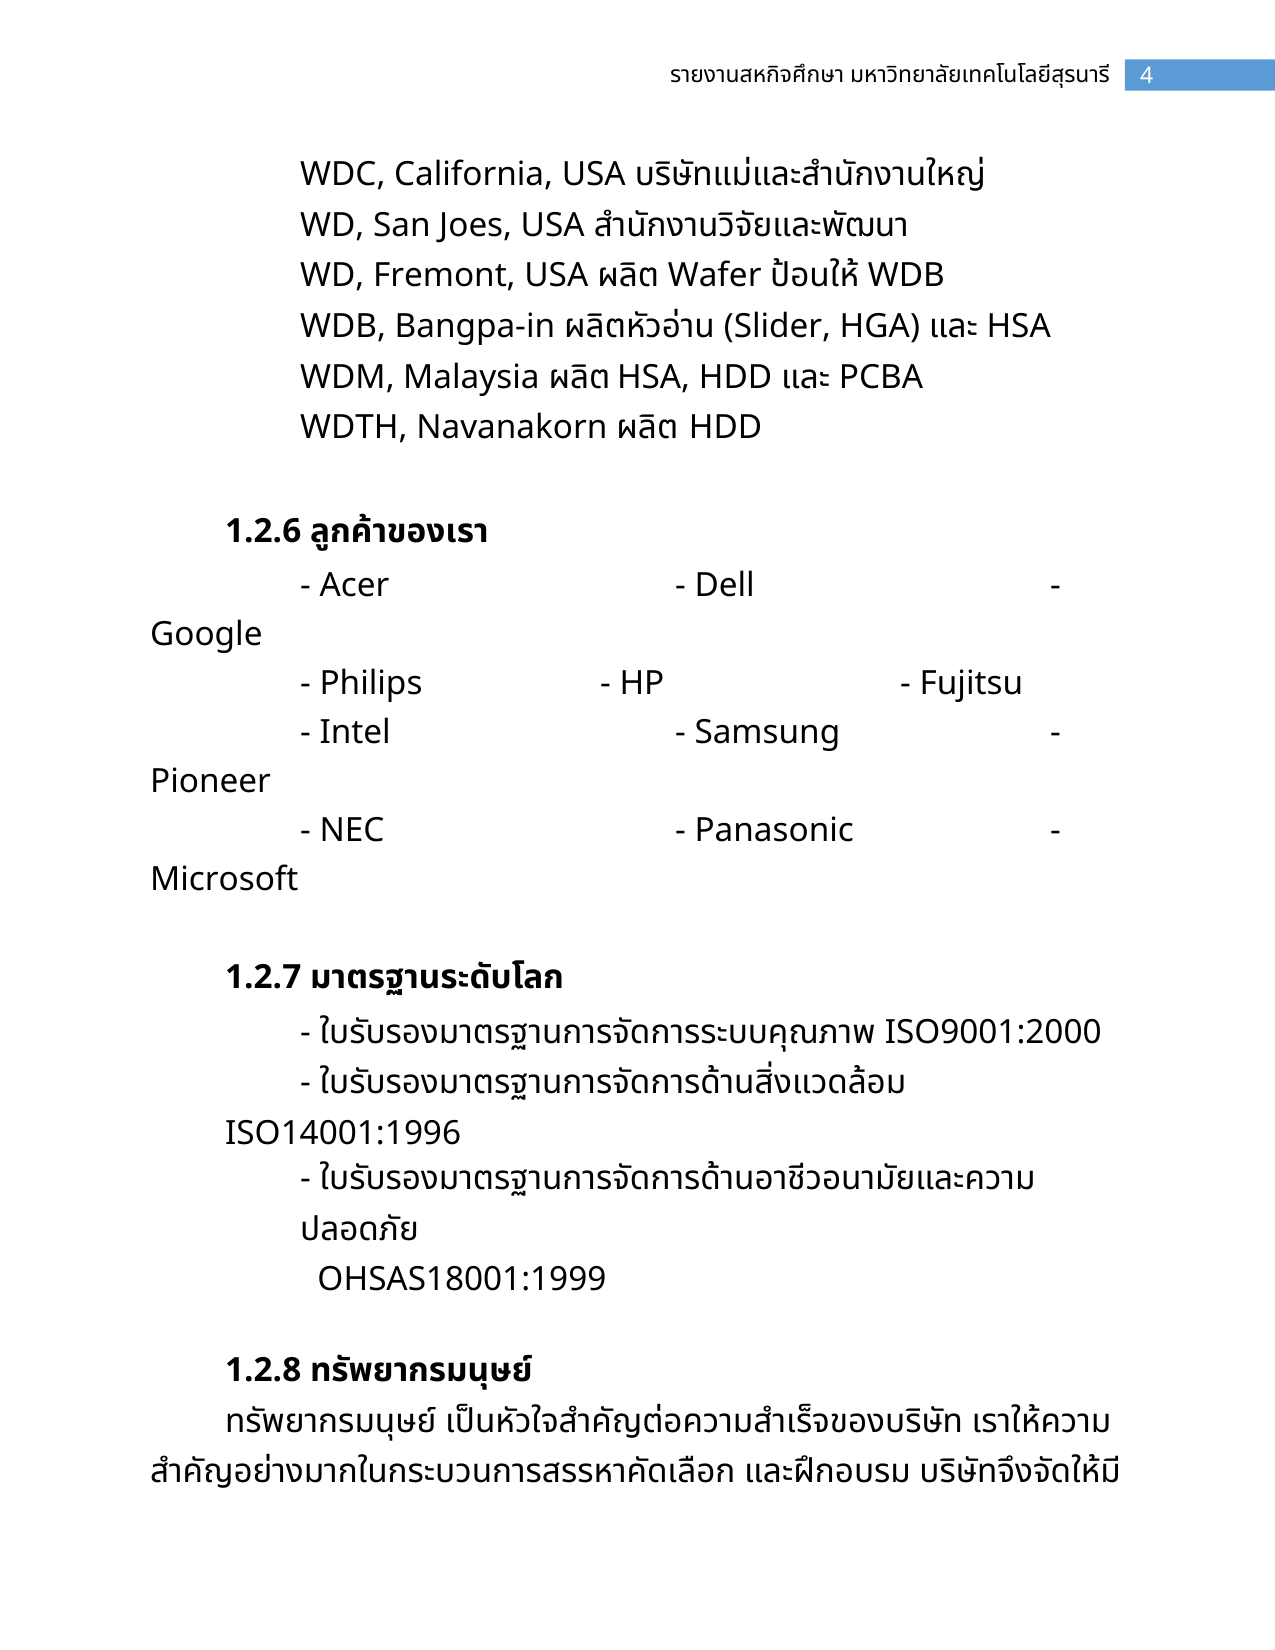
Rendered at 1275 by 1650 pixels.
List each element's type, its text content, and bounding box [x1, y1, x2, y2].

text - Intel - Samsung - Pioneer [150, 708, 1125, 802]
text WDB, Bangpa-in ผลิตหัวอ่าน (Slider, HGA) และ HSA [225, 302, 1125, 352]
text - Philips - HP - Fujitsu [150, 659, 1125, 704]
text - ใบรับรองมาตรฐานการจัดการด้านสิ่งแวดล้อม ISO14001:1996 [225, 1058, 1125, 1154]
text WD, Fremont, USA ผลิต Wafer ป้อนให้ WDB [225, 251, 1125, 302]
text 1.2.8 ทรัพยากรมนุษย์ [150, 1346, 1125, 1397]
text - ใบรับรองมาตรฐานการจัดการระบบคุณภาพ ISO9001:2000 [150, 1007, 1125, 1058]
text WDTH, Navanakorn ผลิต HDD [225, 403, 1125, 454]
text - Acer - Dell - Google [150, 561, 1125, 656]
text WDM, Malaysia ผลิตHSA, HDD และ PCBA [225, 352, 1125, 403]
text - ใบรับรองมาตรฐานการจัดการด้านอาชีวอนามัยและความปลอดภัย OHSAS18001:1999 [300, 1154, 1125, 1301]
text 1.2.7 มาตรฐานระดับโลก [150, 953, 1125, 1003]
text WDC, California, USA บริษัทแม่และสำนักงานใหญ่ [225, 150, 1125, 201]
text 1.2.6 ลูกค้าของเรา [150, 507, 1125, 557]
text - NEC - Panasonic - Microsoft [150, 806, 1125, 900]
text WD, San Joes, USA สำนักงานวิจัยและพัฒนา [225, 201, 1125, 251]
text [150, 1397, 1125, 1497]
